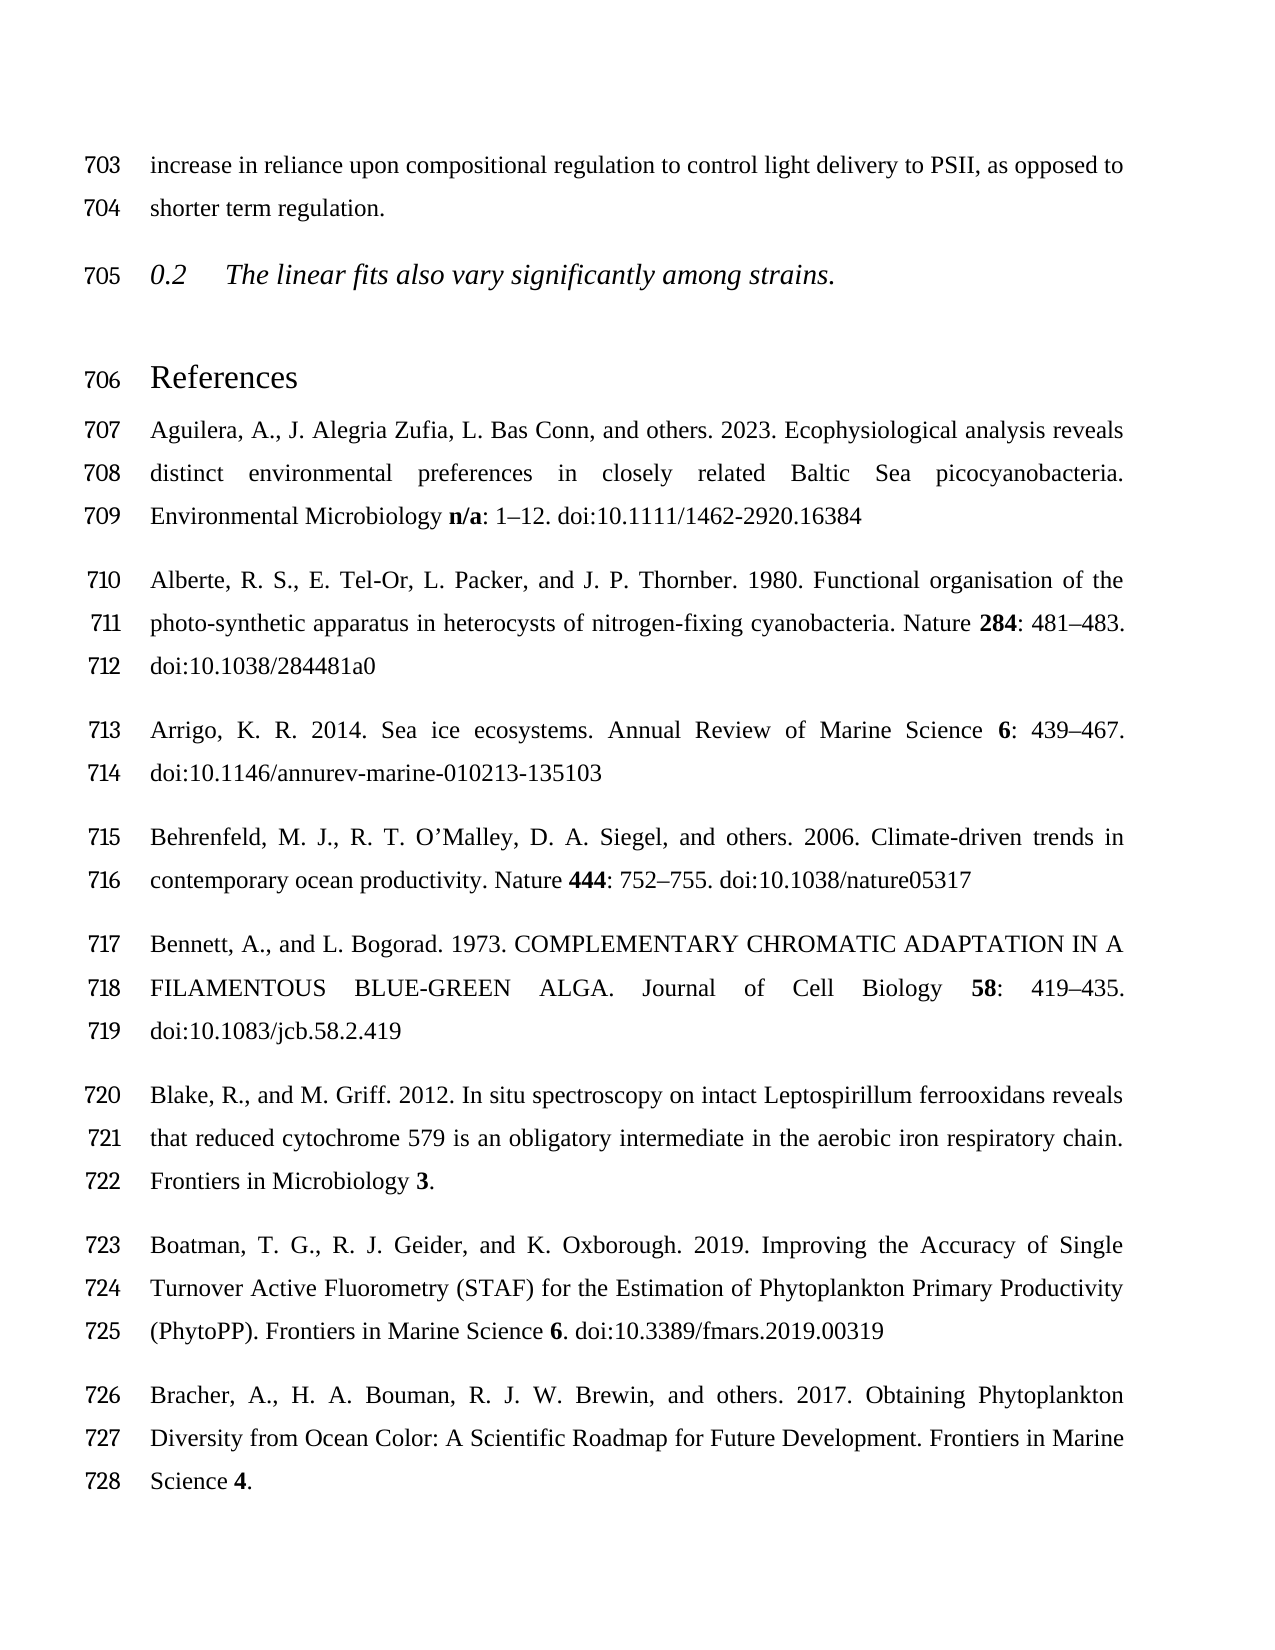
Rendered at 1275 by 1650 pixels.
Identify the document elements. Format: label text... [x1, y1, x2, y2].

subtitle 0.2 The linear fits also vary significantly among strains. [150, 257, 1125, 291]
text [150, 150, 1125, 222]
text Bracher, A., H. A. Bouman, R. J. W. Brewin, and others. 2017. Obtaining Phytoplankton Diversity from Ocean Color: A Scientific Roadmap for Future Development. Frontiers in Marine Science 4. [150, 1380, 1125, 1495]
text Aguilera, A., J. Alegria Zufia, L. Bas Conn, and others. 2023. Ecophysiological analysis reveals distinct environmental preferences in closely related Baltic Sea picocyanobacteria. Environmental Microbiology n/a: 1–12. doi:10.1111/1462-2920.16384 [150, 415, 1125, 530]
text Alberte, R. S., E. Tel-Or, L. Packer, and J. P. Thornber. 1980. Functional organisation of the photo-synthetic apparatus in heterocysts of nitrogen-fixing cyanobacteria. Nature 284: 481–483. doi:10.1038/284481a0 [150, 565, 1125, 680]
text Bennett, A., and L. Bogorad. 1973. COMPLEMENTARY CHROMATIC ADAPTATION IN A FILAMENTOUS BLUE-GREEN ALGA. Journal of Cell Biology 58: 419–435. doi:10.1083/jcb.58.2.419 [150, 929, 1125, 1044]
text Behrenfeld, M. J., R. T. O’Malley, D. A. Siegel, and others. 2006. Climate-driven trends in contemporary ocean productivity. Nature 444: 752–755. doi:10.1038/nature05317 [150, 822, 1125, 894]
text Arrigo, K. R. 2014. Sea ice ecosystems. Annual Review of Marine Science 6: 439–467. doi:10.1146/annurev-marine-010213-135103 [150, 715, 1125, 787]
text Boatman, T. G., R. J. Geider, and K. Oxborough. 2019. Improving the Accuracy of Single Turnover Active Fluorometry (STAF) for the Estimation of Phytoplankton Primary Productivity (PhytoPP). Frontiers in Marine Science 6. doi:10.3389/fmars.2019.00319 [150, 1230, 1125, 1345]
subtitle References [150, 357, 1125, 396]
text Blake, R., and M. Griff. 2012. In situ spectroscopy on intact Leptospirillum ferrooxidans reveals that reduced cytochrome 579 is an obligatory intermediate in the aerobic iron respiratory chain. Frontiers in Microbiology 3. [150, 1080, 1125, 1195]
